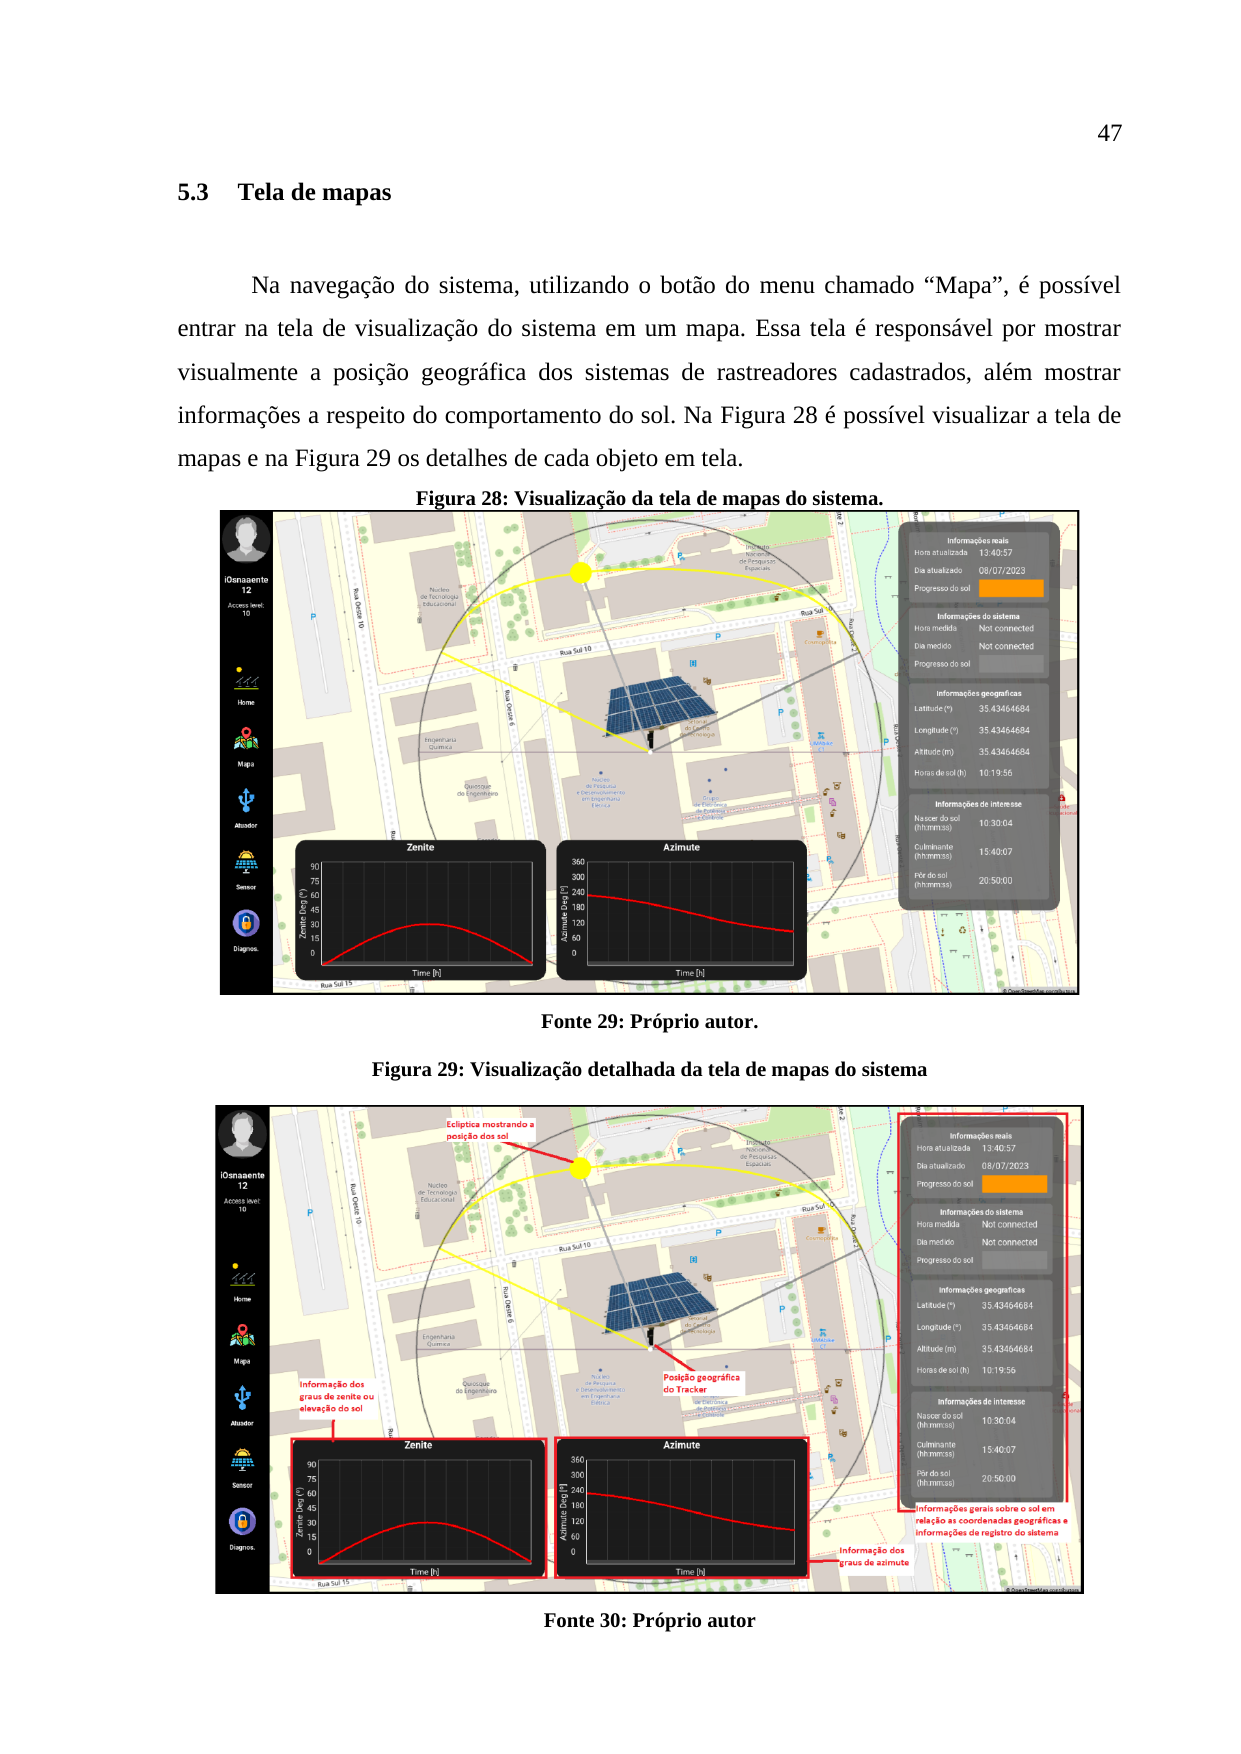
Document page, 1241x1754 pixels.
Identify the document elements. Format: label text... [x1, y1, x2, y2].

subtitle Tela de mapas [177, 177, 1122, 206]
text Fonte 29: Próprio autor. [177, 1009, 1122, 1033]
picture [219, 510, 1080, 995]
text Na navegação do sistema, utilizando o botão do menu chamado “Mapa”, é possível entrar na tela de visualização do sistema em um mapa. Essa tela é responsável por mostrar visualmente a posição geográfica dos sistemas de rastreadores cadastrados, além mostrar informações a respeito do comportamento do sol. Na Figura 28 é possível visualizar a tela de mapas e na Figura 29 os detalhes de cada objeto em tela. [177, 270, 1122, 472]
picture [215, 1105, 1084, 1594]
text Fonte 30: Próprio autor [177, 1608, 1122, 1632]
text Figura 29: Visualização detalhada da tela de mapas do sistema [177, 1057, 1122, 1081]
text Figura 28: Visualização da tela de mapas do sistema. [177, 486, 1122, 510]
